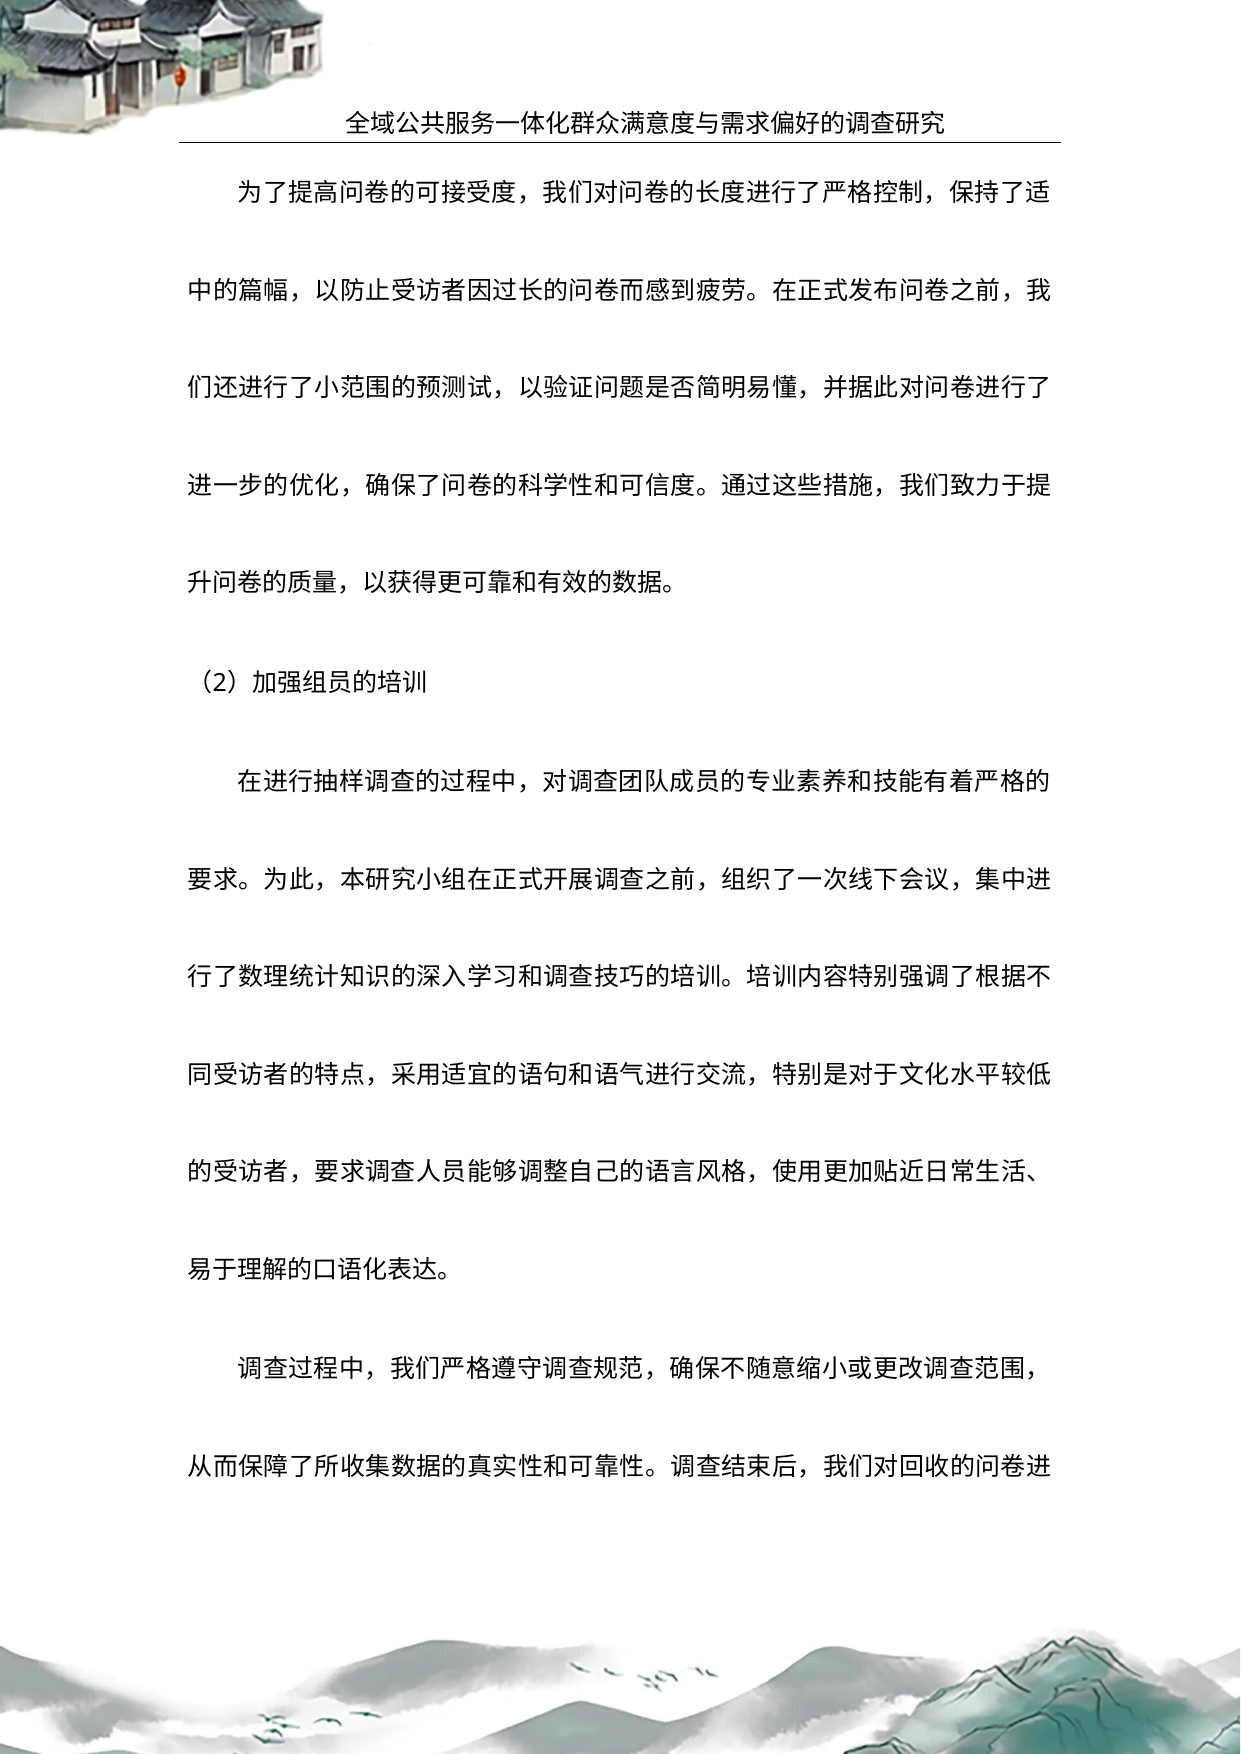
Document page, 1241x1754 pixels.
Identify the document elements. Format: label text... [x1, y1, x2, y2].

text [187, 1334, 1053, 1497]
text 在进行抽样调查的过程中，对调查团队成员的专业素养和技能有着严格的要求。为此，本研究小组在正式开展调查之前，组织了一次线下会议，集中进行了数理统计知识的深入学习和调查技巧的培训。培训内容特别强调了根据不同受访者的特点，采用适宜的语句和语气进行交流，特别是对于文化水平较低的受访者，要求调查人员能够调整自己的语言风格，使用更加贴近日常生活、易于理解的口语化表达。 [187, 747, 1053, 1300]
text 为了提高问卷的可接受度，我们对问卷的长度进行了严格控制，保持了适中的篇幅，以防止受访者因过长的问卷而感到疲劳。在正式发布问卷之前，我们还进行了小范围的预测试，以验证问题是否简明易懂，并据此对问卷进行了进一步的优化，确保了问卷的科学性和可信度。通过这些措施，我们致力于提升问卷的质量，以获得更可靠和有效的数据。 [187, 158, 1053, 613]
text （2）加强组员的培训 [187, 648, 1053, 713]
picture [0, 0, 1241, 1754]
